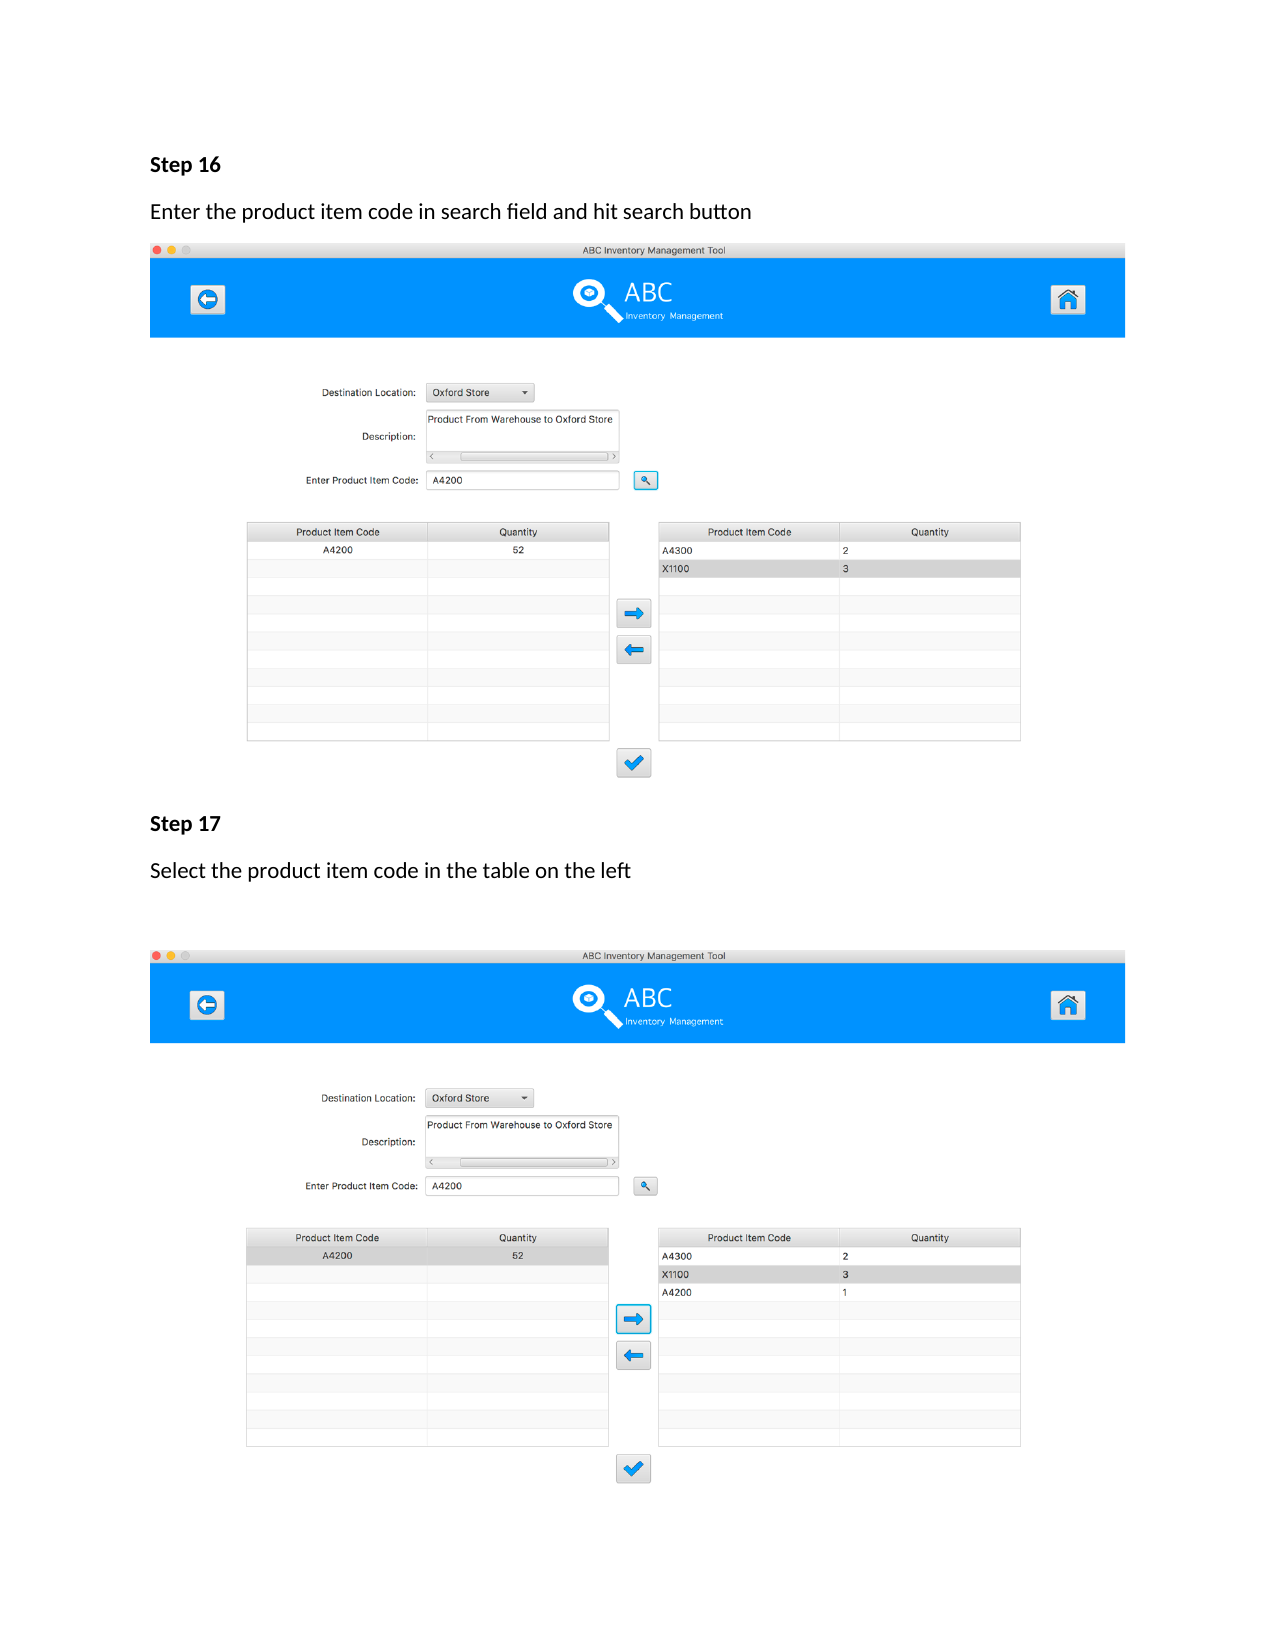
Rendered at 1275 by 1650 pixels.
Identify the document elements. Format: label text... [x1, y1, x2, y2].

text Enter the product item code in search field and hit search button [150, 197, 1125, 225]
picture [150, 243, 1125, 791]
text Step 16 [150, 150, 1125, 178]
text Step 17 [150, 809, 1125, 837]
text Select the product item code in the table on the left [150, 856, 1125, 884]
picture [150, 950, 1125, 1496]
